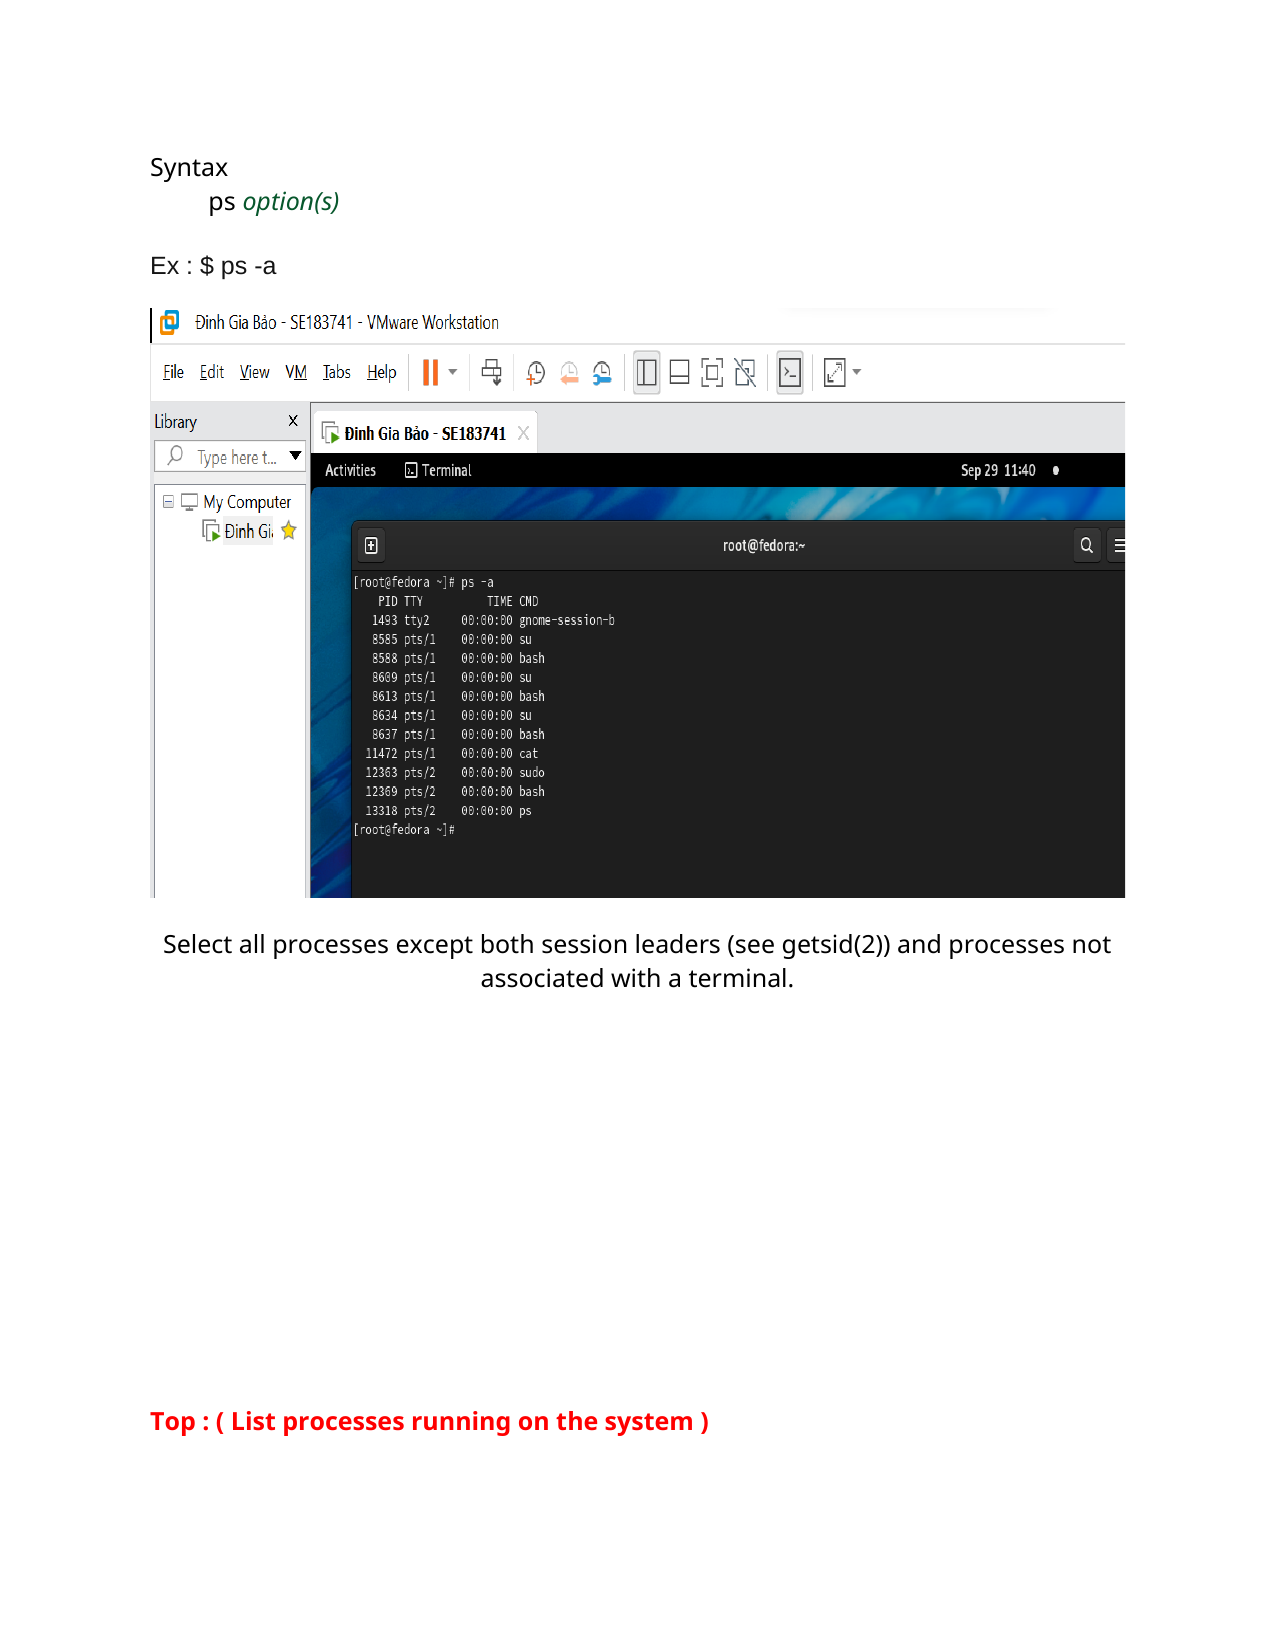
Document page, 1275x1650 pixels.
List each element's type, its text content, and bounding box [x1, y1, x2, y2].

picture [150, 308, 1125, 898]
text Select all processes except both session leaders (see getsid(2)) and processes not associated with a terminal. [150, 927, 1125, 995]
text ps option(s) [150, 184, 1125, 218]
text Syntax [150, 150, 1125, 184]
text Ex : $ ps -a [150, 247, 1125, 280]
text Top : ( List processes running on the system ) [150, 1403, 1125, 1438]
